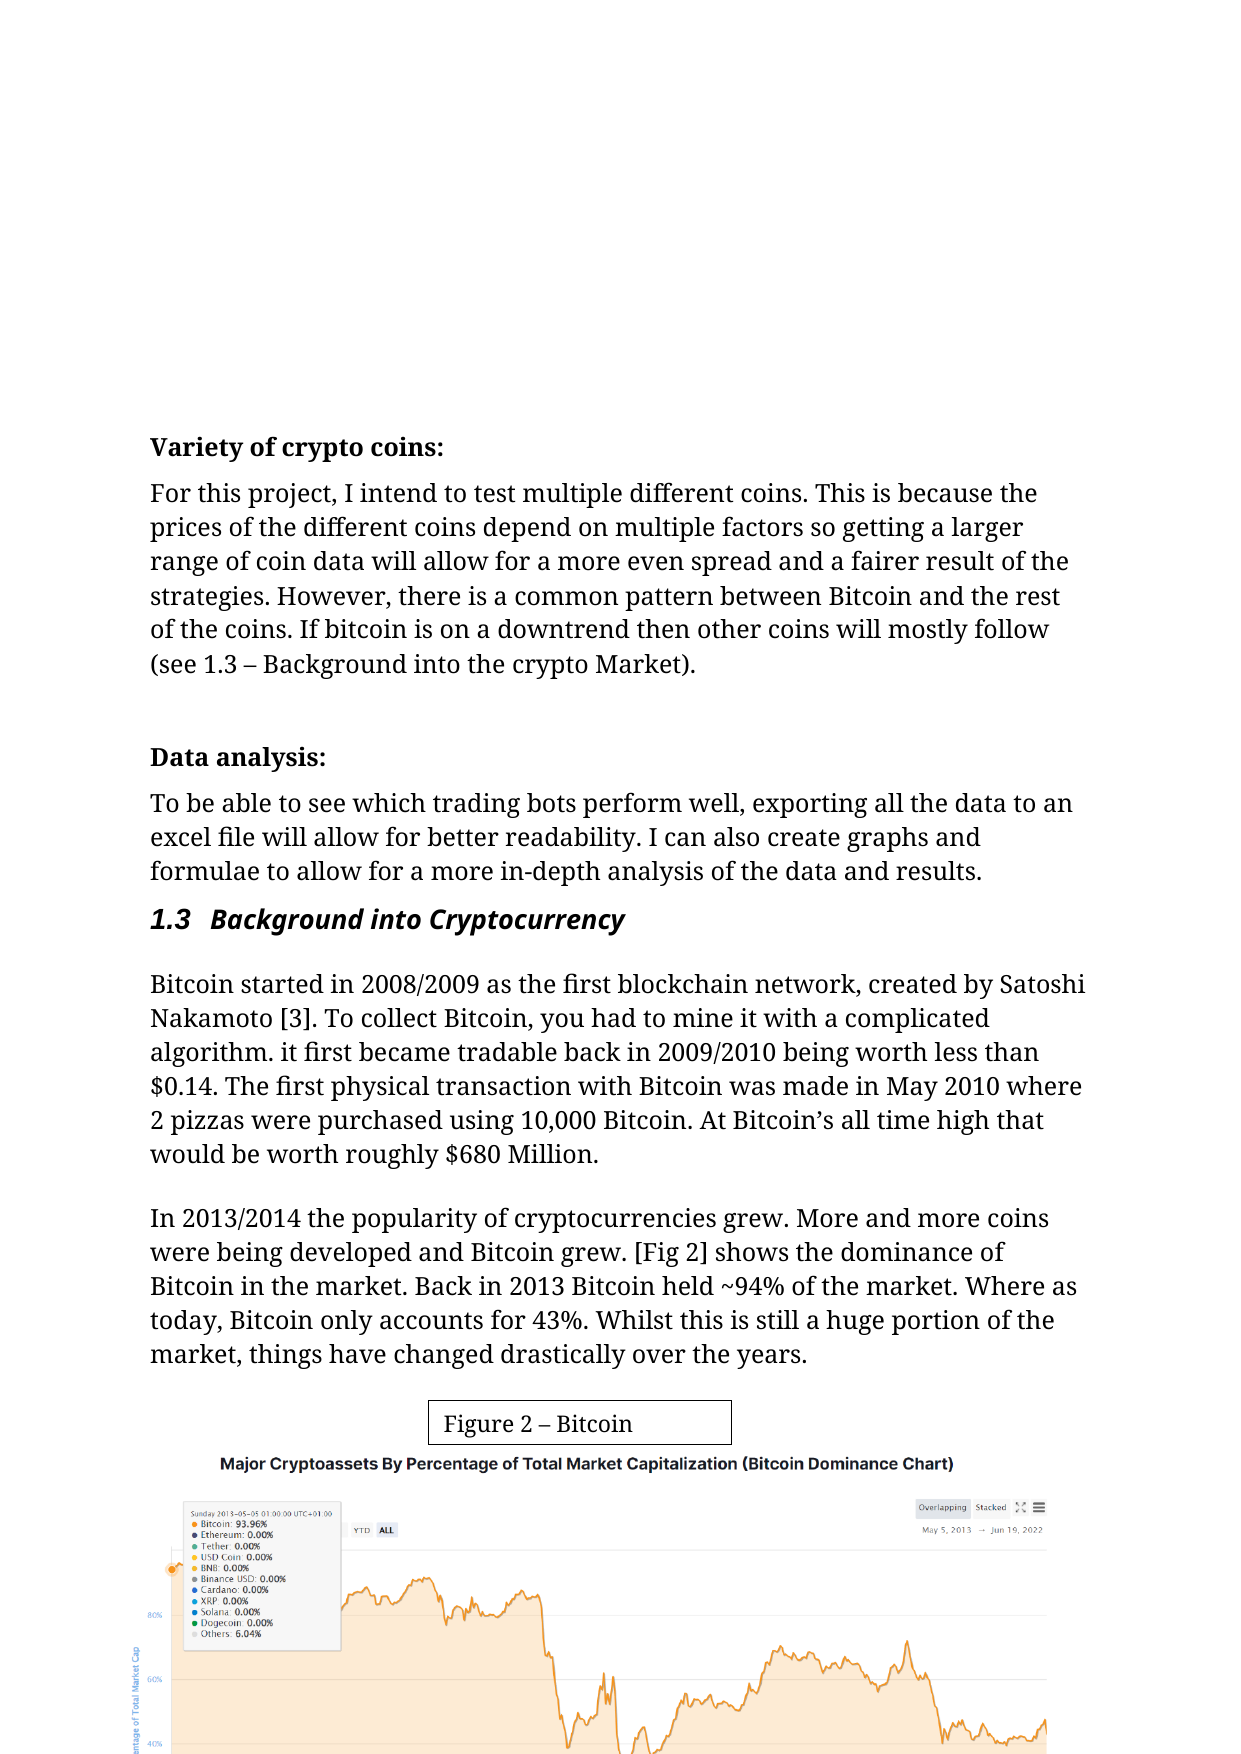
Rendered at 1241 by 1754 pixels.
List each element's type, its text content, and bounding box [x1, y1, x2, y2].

text Bitcoin started in 2008/2009 as the first blockchain network, created by Satoshi Nakamoto [3]. To collect Bitcoin, you had to mine it with a complicated algorithm. it first became tradable back in 2009/2010 being worth less than $0.14. The first physical transaction with Bitcoin was made in May 2010 where 2 pizzas were purchased using 10,000 Bitcoin. At Bitcoin’s all time high that would be worth roughly $680 Million. [150, 967, 1090, 1171]
text In 2013/2014 the popularity of cryptocurrencies grew. More and more coins were being developed and Bitcoin grew. [Fig 2] shows the dominance of Bitcoin in the market. Back in 2013 Bitcoin held ~94% of the market. Where as today, Bitcoin only accounts for 43%. Whilst this is still a huge portion of the market, things have changed drastically over the years. [150, 1200, 1090, 1371]
text Variety of crypto coins: [150, 429, 1090, 463]
text For this project, I intend to test multiple different coins. This is because the prices of the different coins depend on multiple factors so getting a larger range of coin data will allow for a more even spread and a fairer result of the strategies. However, there is a common pattern between Bitcoin and the rest of the coins. If bitcoin is on a downtrend then other coins will mostly follow (see 1.3 – Background into the crypto Market). [150, 476, 1090, 680]
text To be able to see which trading bots perform well, exporting all the data to an excel file will allow for better readability. I can also create graphs and formulae to allow for a more in-depth analysis of the data and results. [150, 786, 1090, 888]
text Data analysis: [150, 739, 1090, 773]
subtitle Background into Cryptocurrency [150, 901, 1090, 937]
picture [111, 1454, 1051, 1754]
